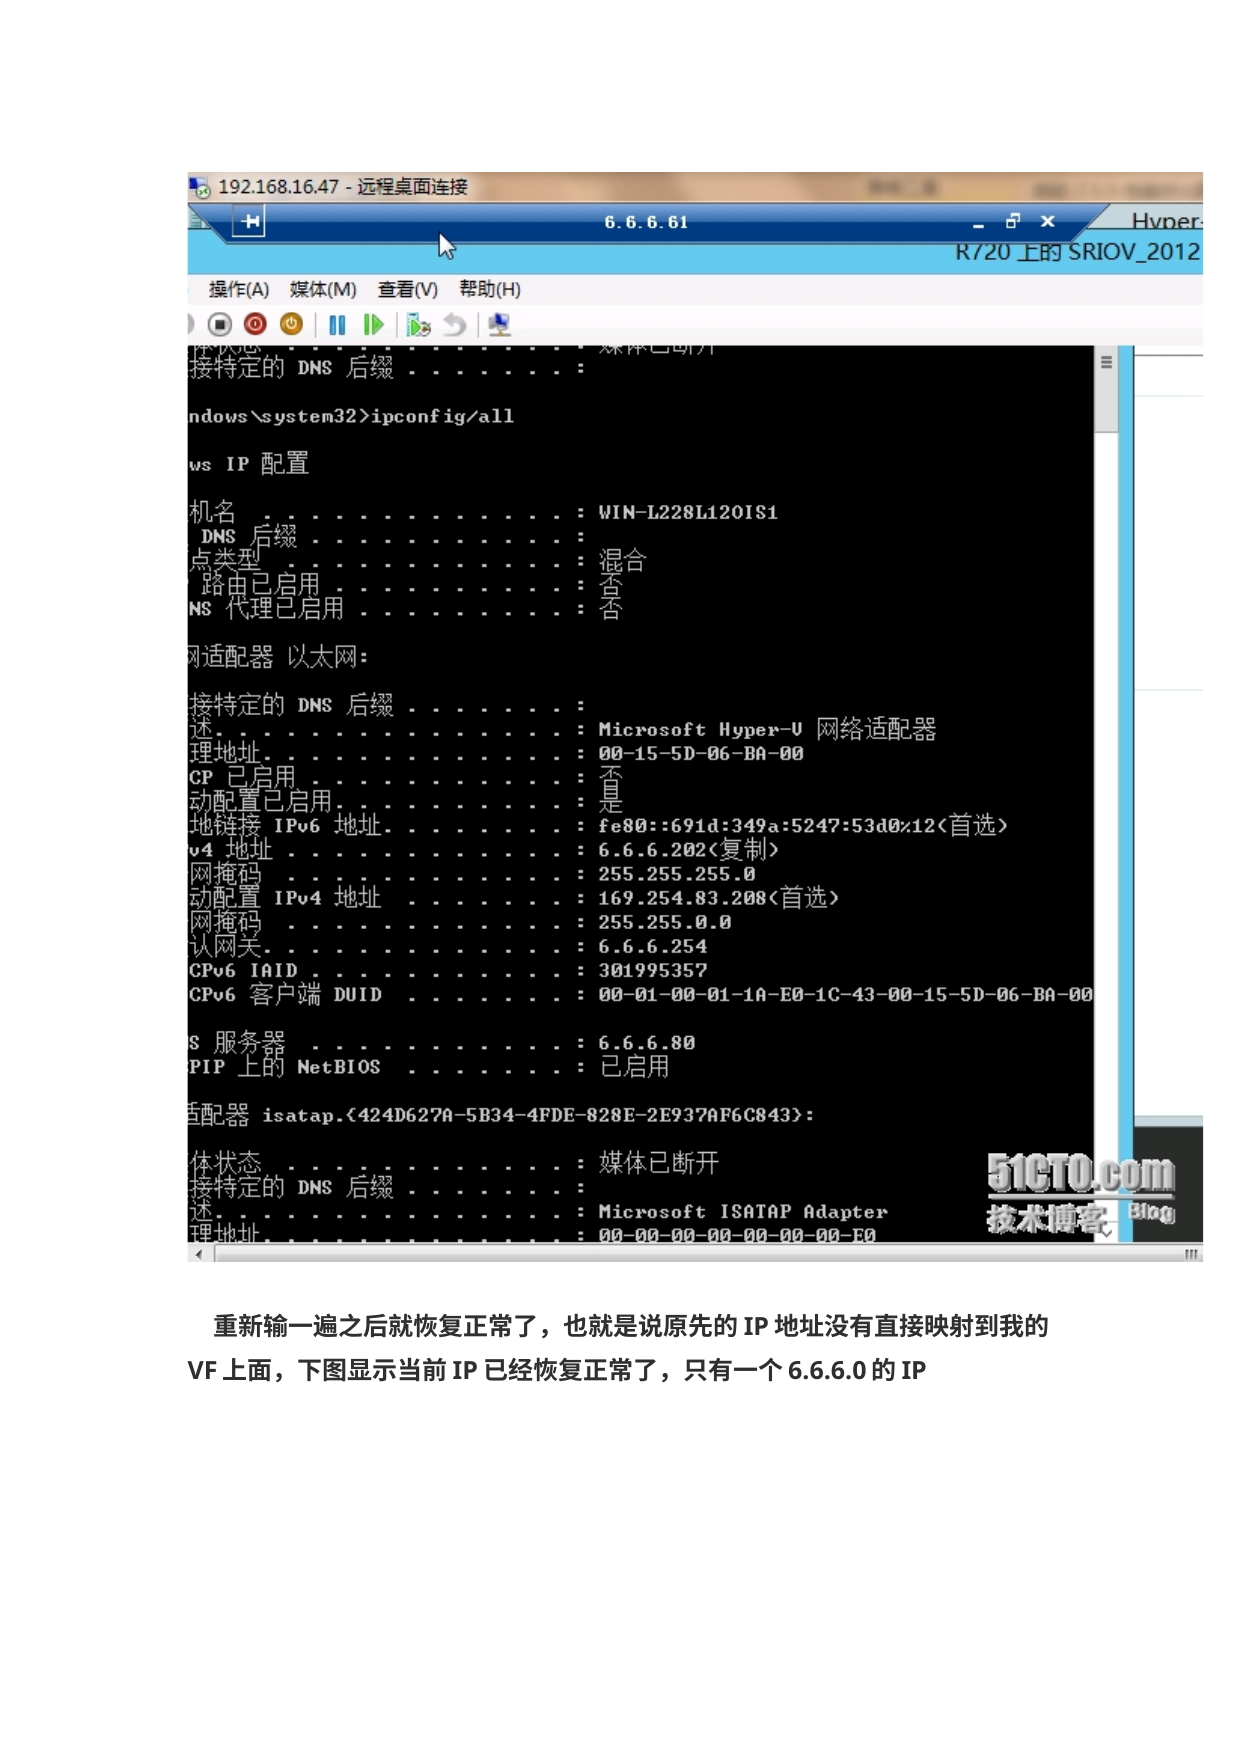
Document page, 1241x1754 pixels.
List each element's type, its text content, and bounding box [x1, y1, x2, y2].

picture [187, 172, 1204, 1262]
text 重新输一遍之后就恢复正常了，也就是说原先的IP地址没有直接映射到我的VF上面，下图显示当前IP已经恢复正常了，只有一个6.6.6.0的IP [187, 1303, 1053, 1391]
